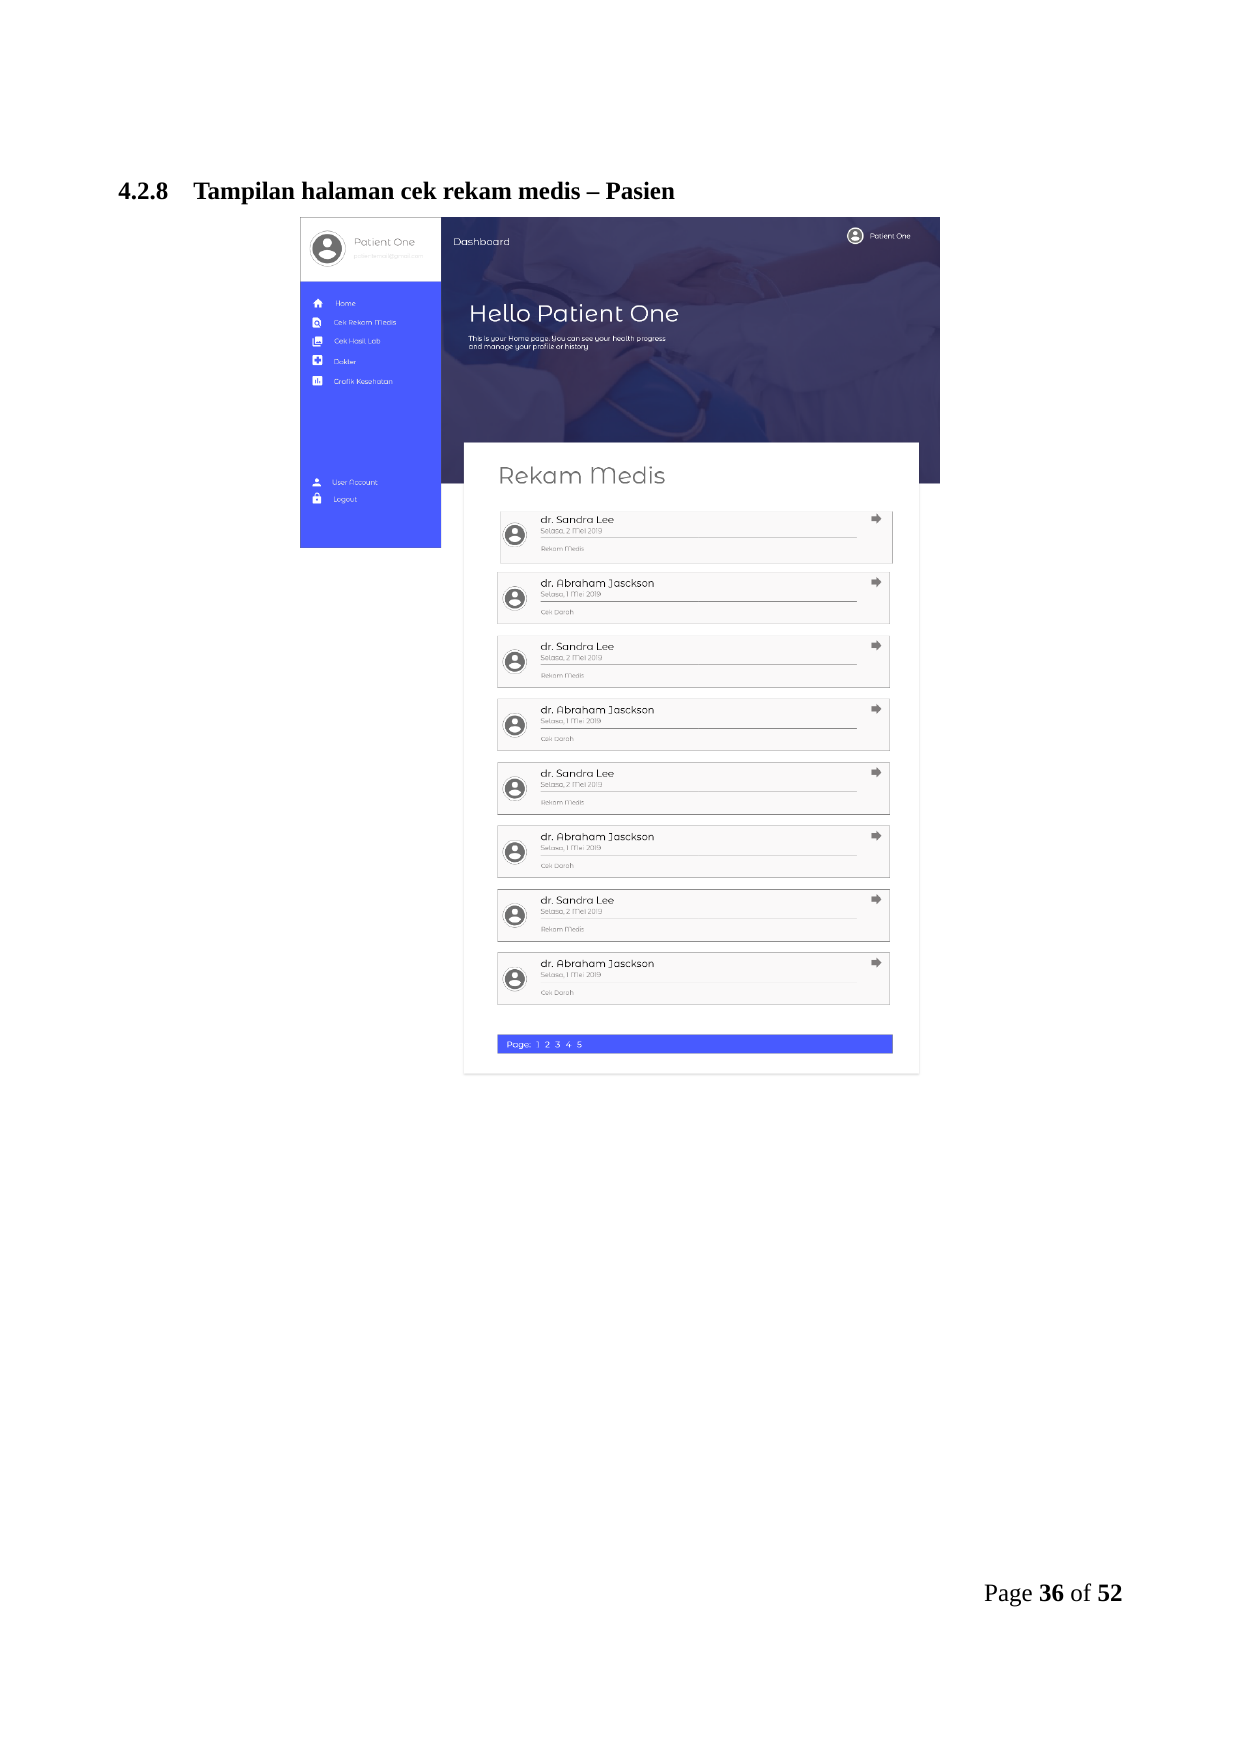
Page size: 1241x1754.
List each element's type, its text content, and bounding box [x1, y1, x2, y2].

subtitle Tampilan halaman cek rekam medis – Pasien [118, 176, 1122, 205]
picture [300, 217, 940, 1112]
